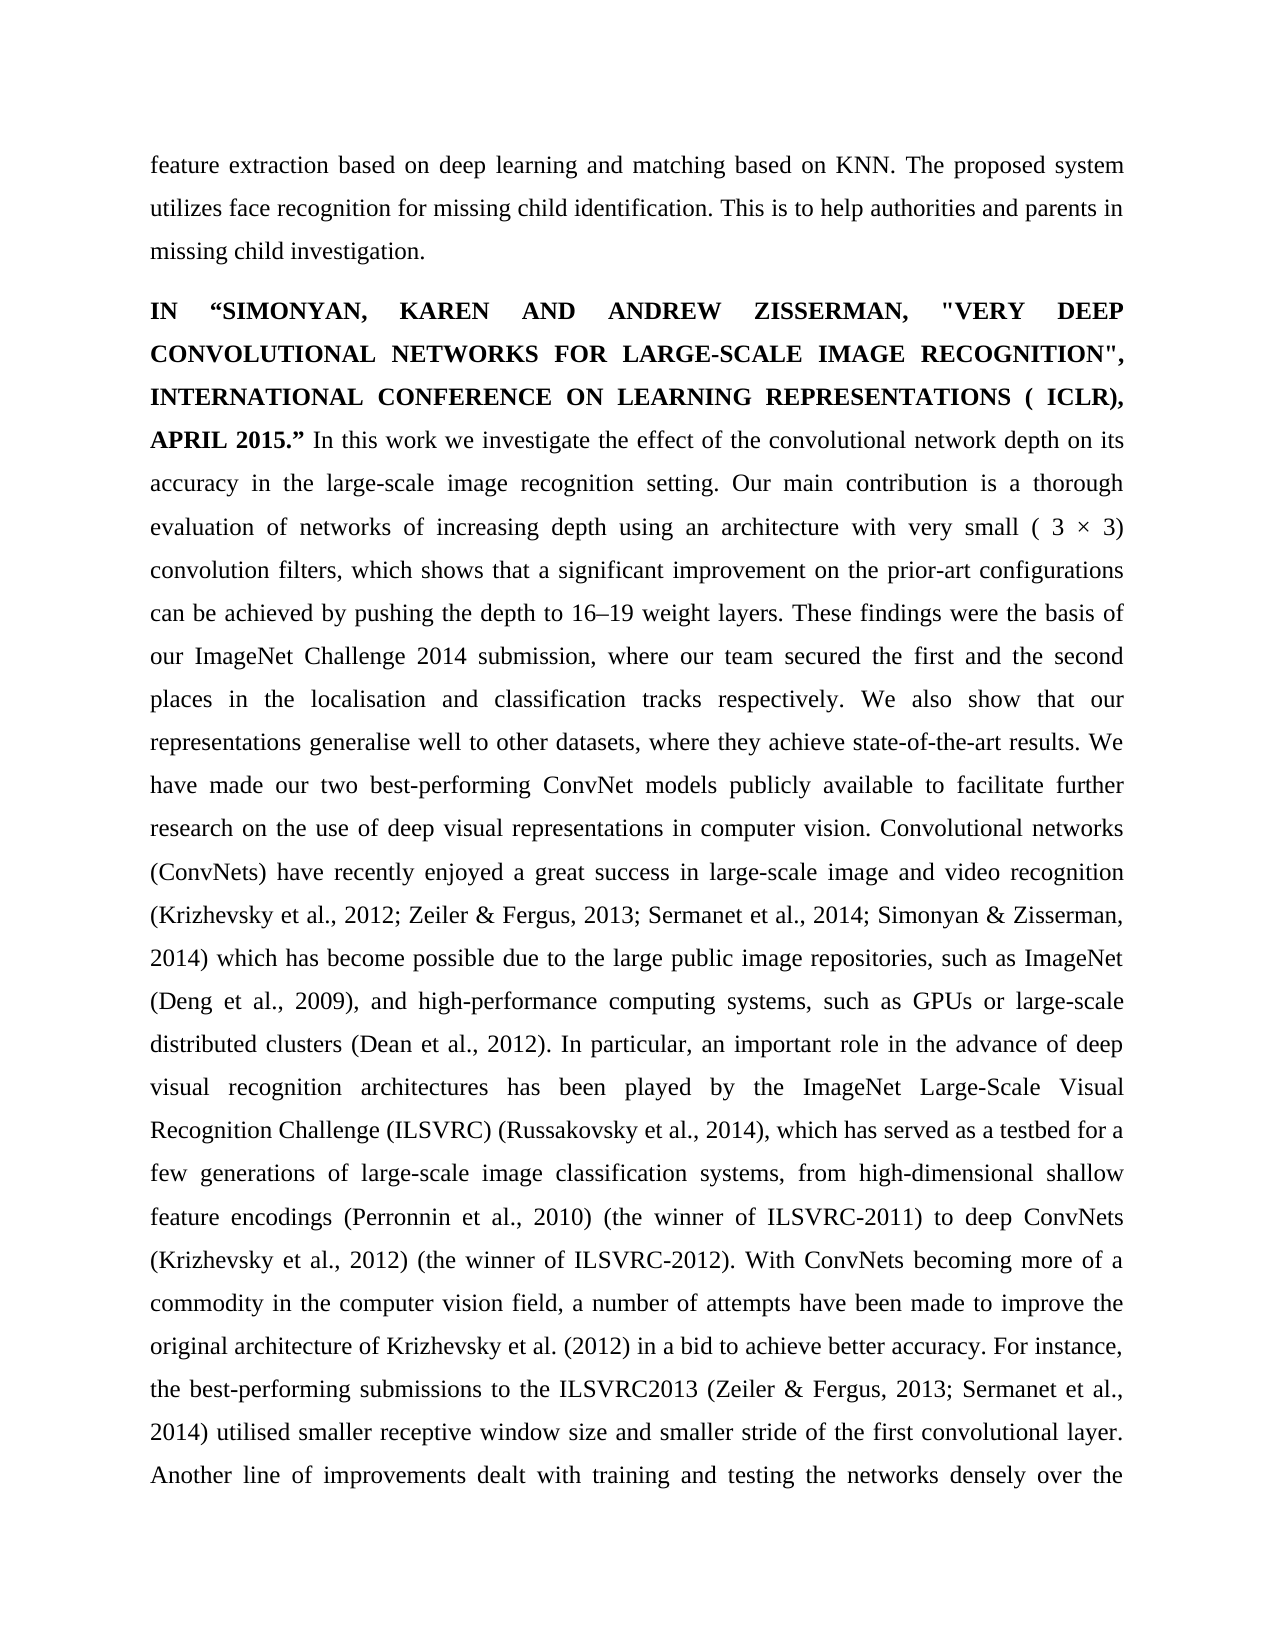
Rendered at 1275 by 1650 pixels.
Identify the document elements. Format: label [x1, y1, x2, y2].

text [150, 296, 1125, 1489]
text [150, 150, 1125, 265]
